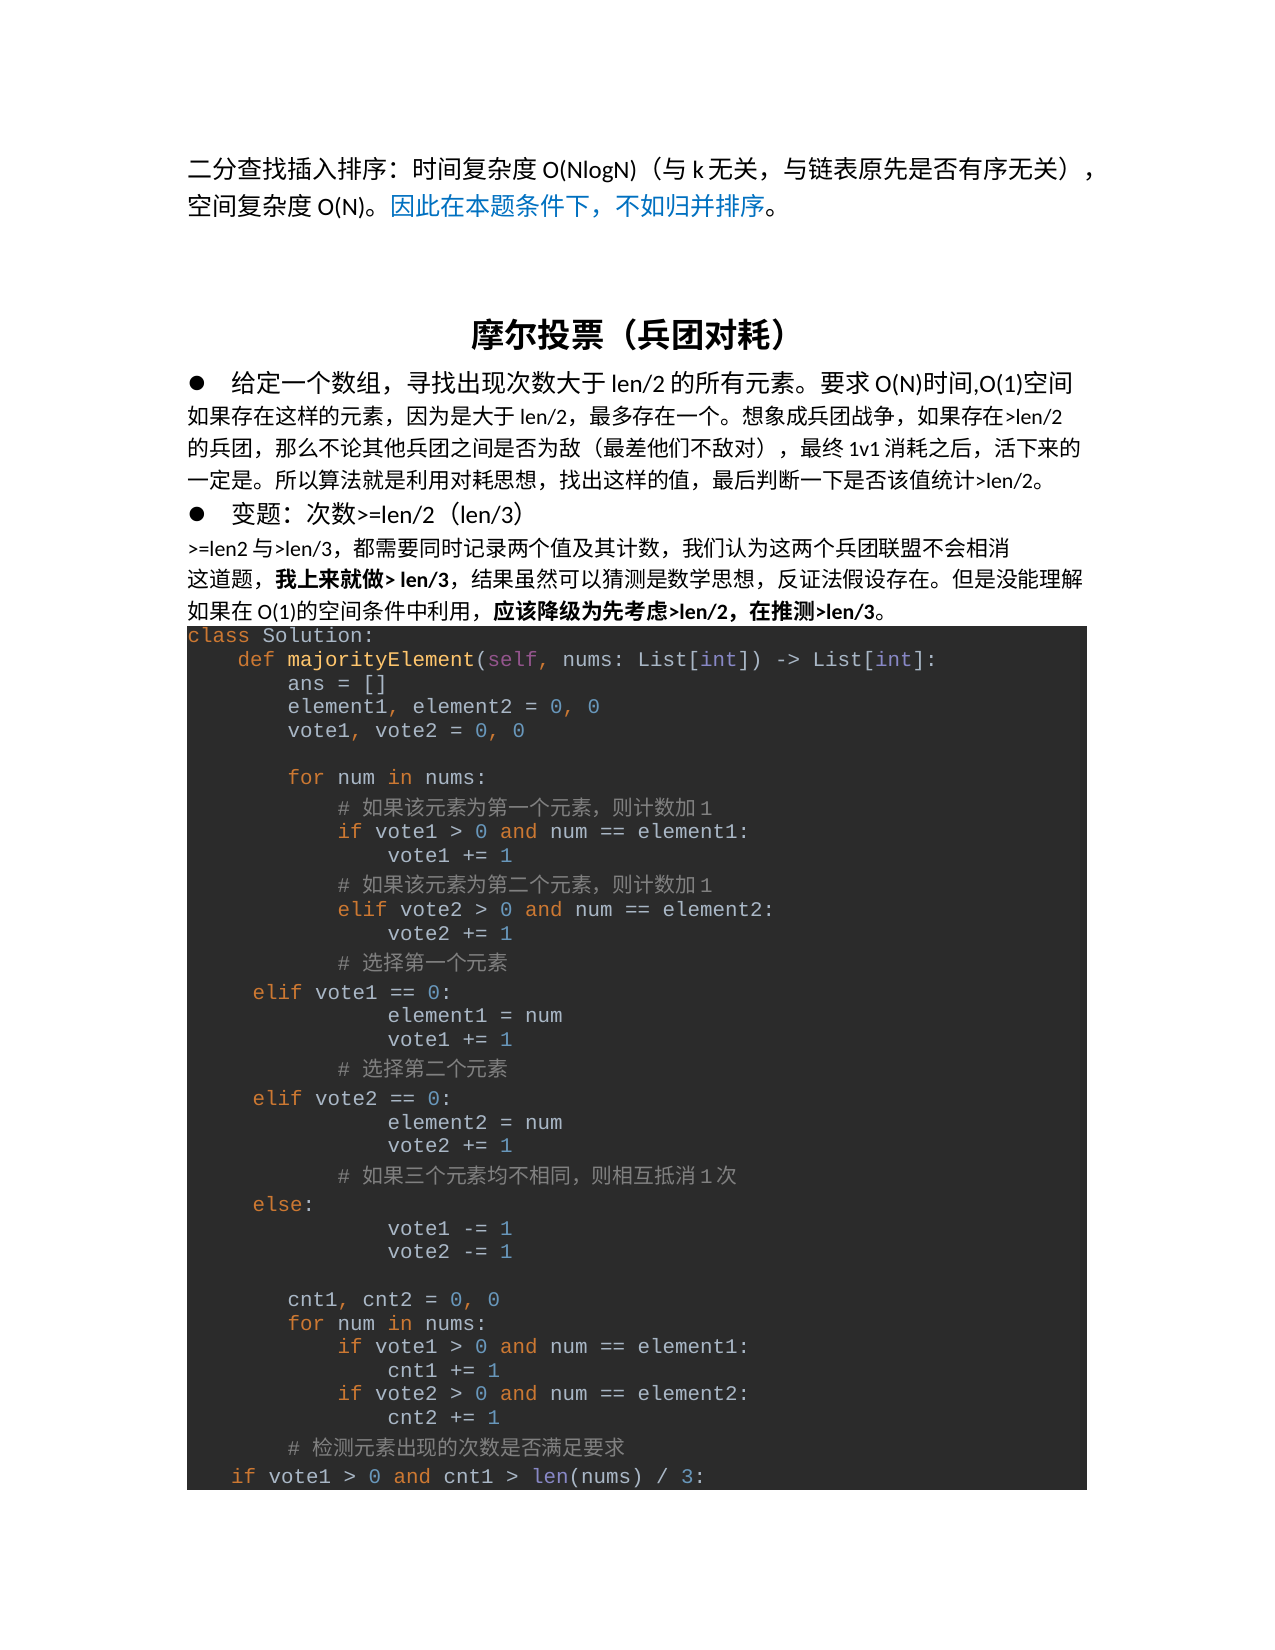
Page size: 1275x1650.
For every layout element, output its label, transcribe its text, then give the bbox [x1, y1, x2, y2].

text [187, 626, 1087, 1490]
text 这道题，我上来就做> len/3，结果虽然可以猜测是数学思想，反证法假设存在。但是没能理解如果在O(1)的空间条件中利用，应该降级为先考虑>len/2，在推测>len/3。 [187, 562, 1087, 626]
text 如果存在这样的元素，因为是大于len/2，最多存在一个。想象成兵团战争，如果存在>len/2的兵团，那么不论其他兵团之间是否为敌（最差他们不敌对），最终1v1消耗之后，活下来的一定是。所以算法就是利用对耗思想，找出这样的值，最后判断一下是否该值统计>len/2。 [187, 399, 1087, 494]
text 二分查找插入排序：时间复杂度O(NlogN)（与k无关，与链表原先是否有序无关），空间复杂度O(N)。因此在本题条件下，不如归并排序。 [187, 150, 1087, 222]
list 变题：次数>=len/2（len/3） [187, 494, 1087, 531]
text >=len2与>len/3，都需要同时记录两个值及其计数，我们认为这两个兵团联盟不会相消 [187, 531, 1087, 562]
list 给定一个数组，寻找出现次数大于len/2的所有元素。要求O(N)时间,O(1)空间 [187, 363, 1087, 399]
title 摩尔投票（兵团对耗） [187, 308, 1087, 357]
